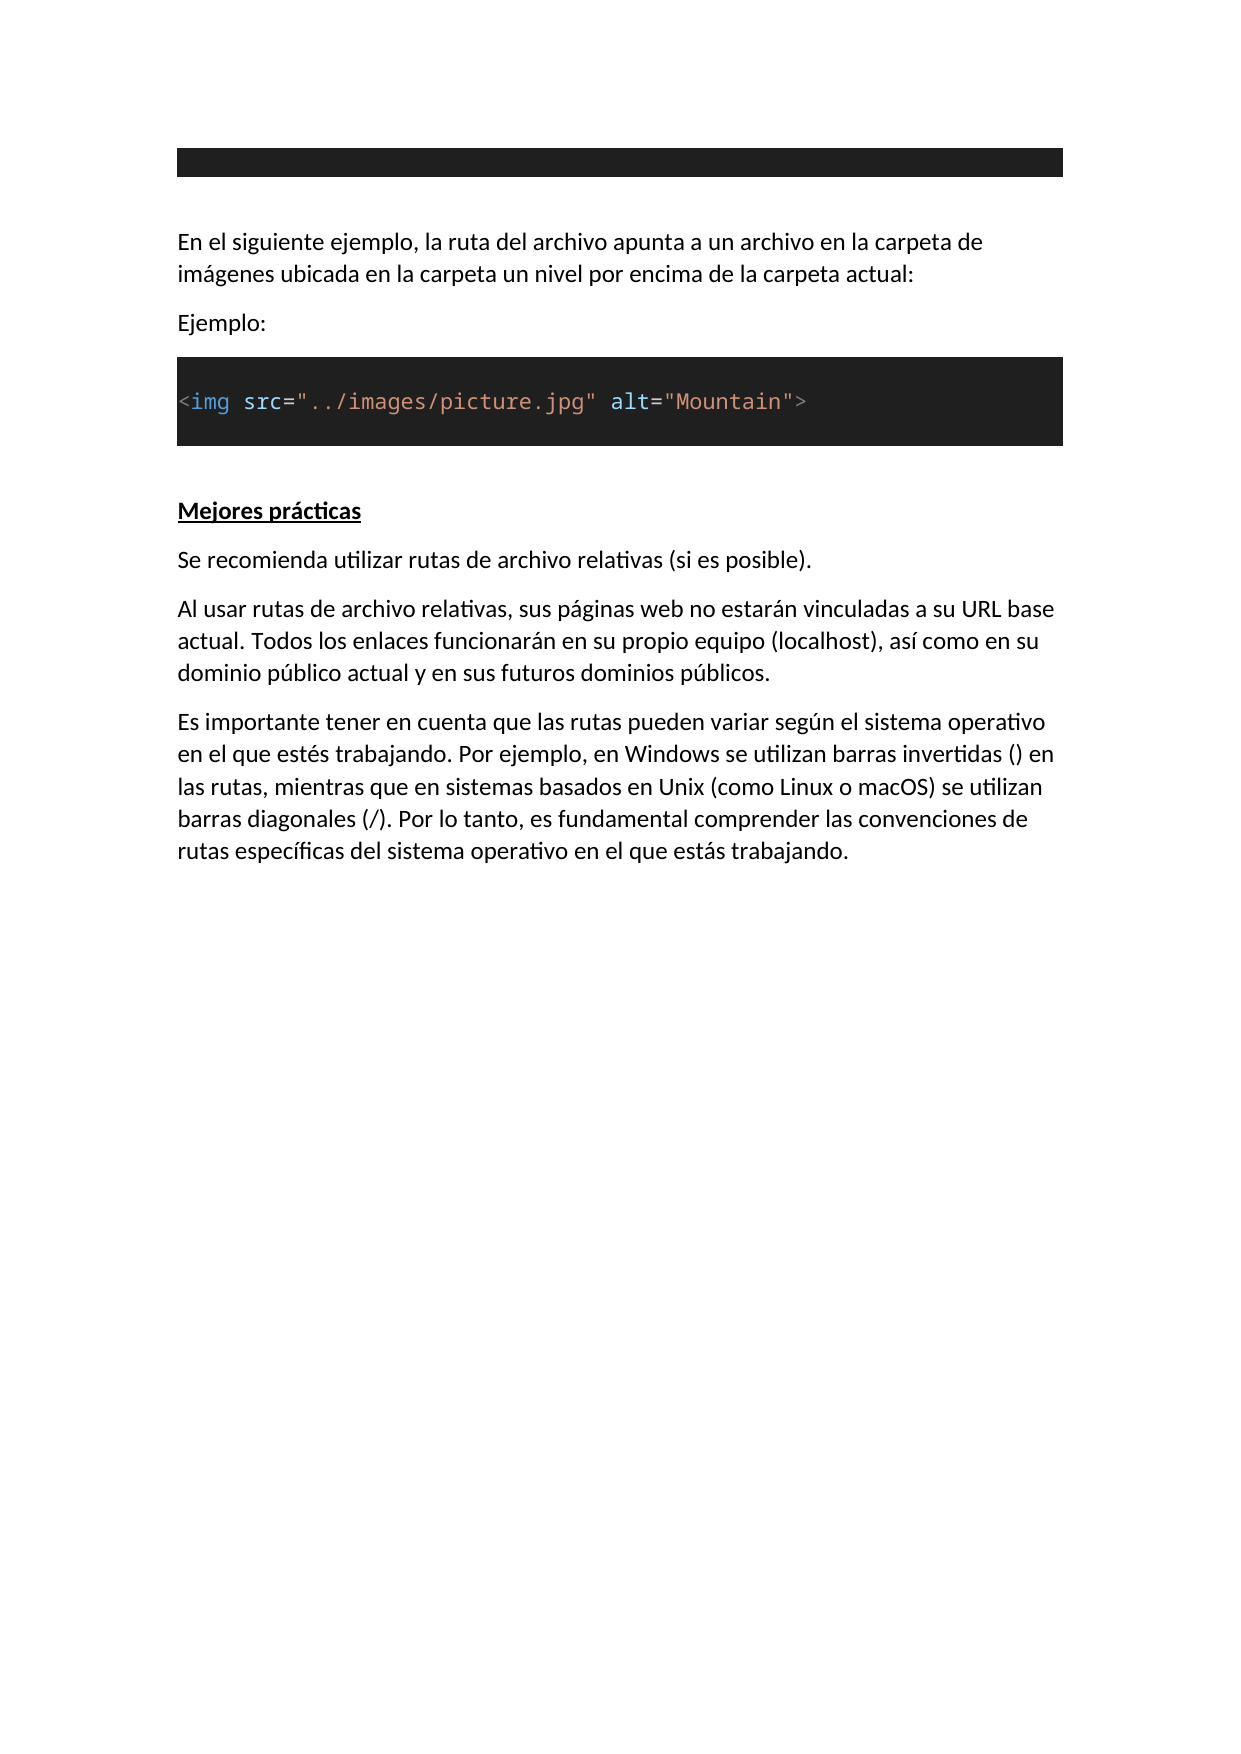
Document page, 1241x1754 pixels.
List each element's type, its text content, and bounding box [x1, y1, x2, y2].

text Mejores prácticas [177, 495, 1063, 525]
text Al usar rutas de archivo relativas, sus páginas web no estarán vinculadas a su URL base actual. Todos los enlaces funcionarán en su propio equipo (localhost), así como en su dominio público actual y en sus futuros dominios públicos. [177, 593, 1063, 688]
text Se recomienda utilizar rutas de archivo relativas (si es posible). [177, 544, 1063, 574]
text Ejemplo: [177, 308, 1063, 338]
text <img src="../images/picture.jpg" alt="Mountain"> [177, 386, 1063, 416]
text Es importante tener en cuenta que las rutas pueden variar según el sistema operativo en el que estés trabajando. Por ejemplo, en Windows se utilizan barras invertidas () en las rutas, mientras que en sistemas basados en Unix (como Linux o macOS) se utilizan barras diagonales (/). Por lo tanto, es fundamental comprender las convenciones de rutas específicas del sistema operativo en el que estás trabajando. [177, 706, 1063, 866]
text En el siguiente ejemplo, la ruta del archivo apunta a un archivo en la carpeta de imágenes ubicada en la carpeta un nivel por encima de la carpeta actual: [177, 226, 1063, 289]
